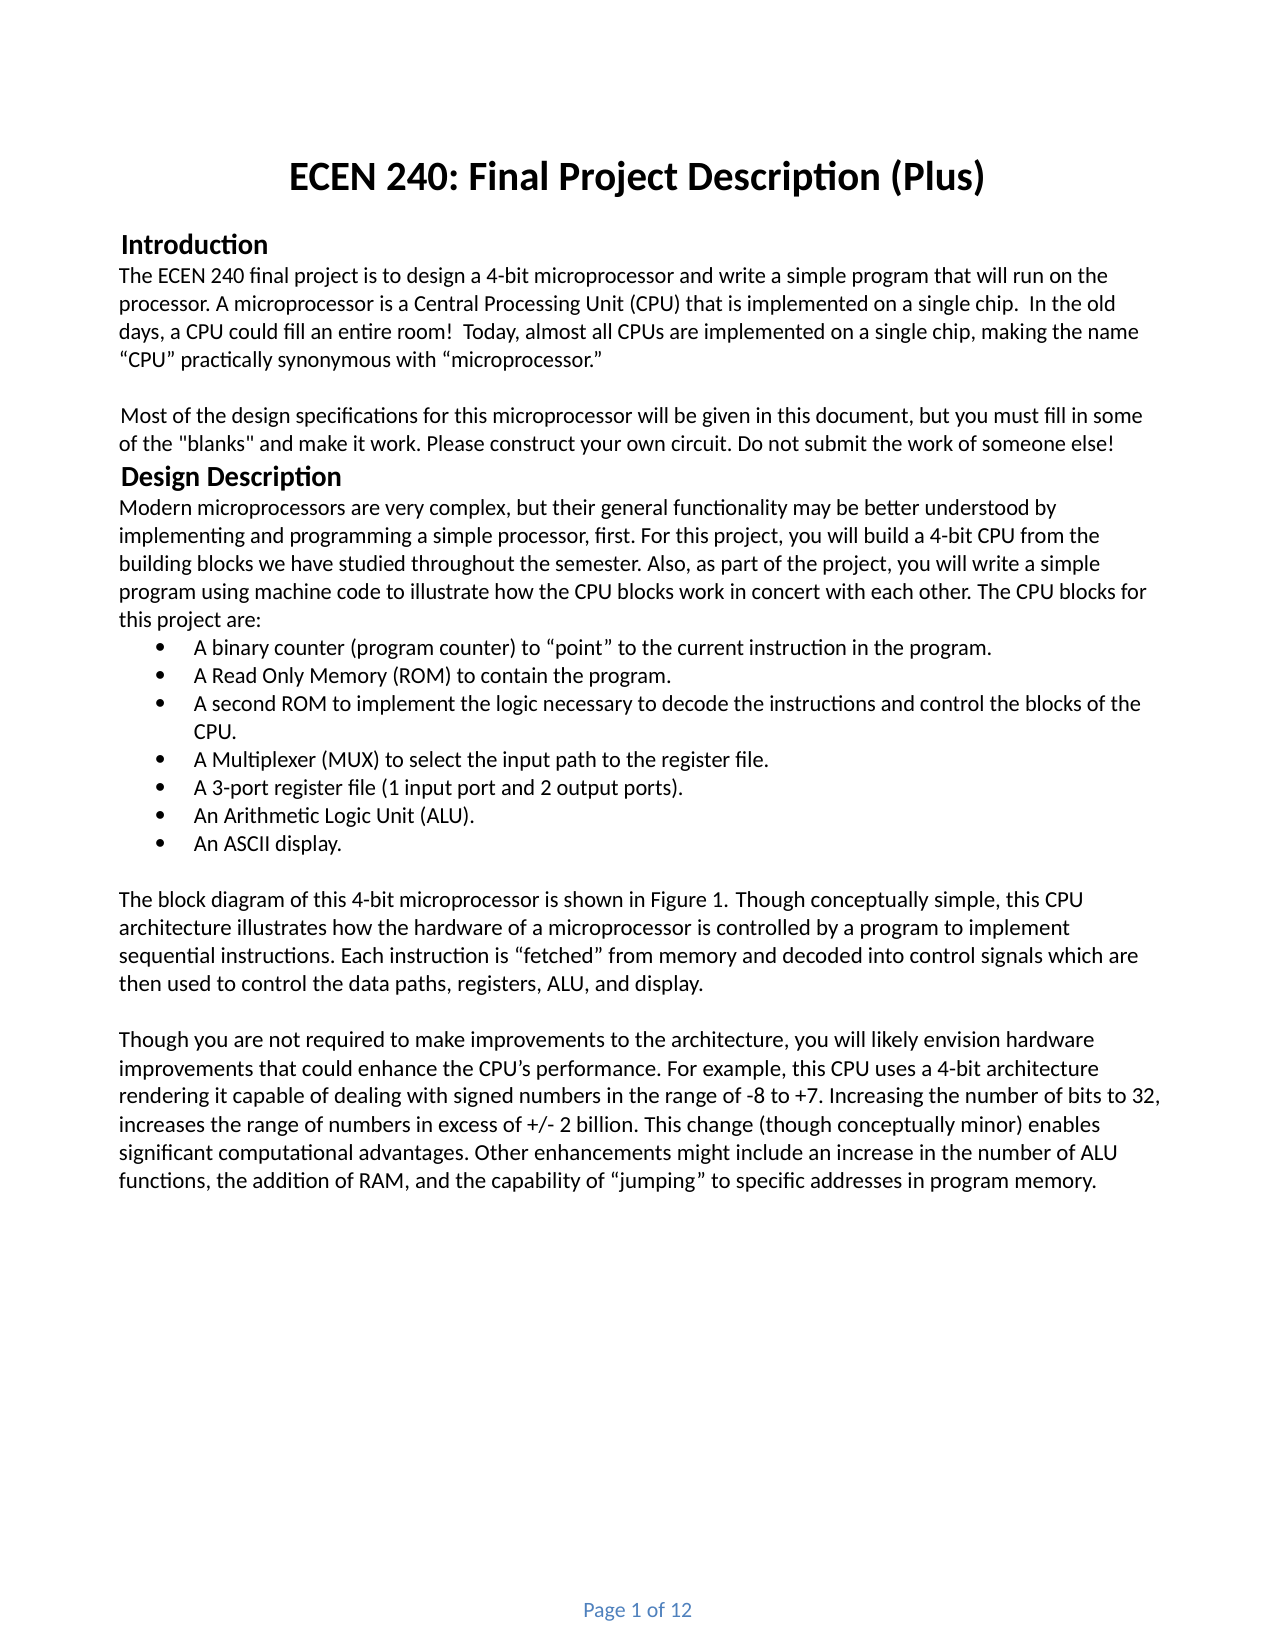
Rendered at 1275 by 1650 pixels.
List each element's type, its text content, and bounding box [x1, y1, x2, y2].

text ECEN 240: Final Project Description (Plus) [112, 150, 1162, 201]
list A second ROM to implement the logic necessary to decode the instructions and control the blocks of the CPU. [156, 689, 1162, 745]
text The ECEN 240 final project is to design a 4-bit microprocessor and write a simple program that will run on the processor. A microprocessor is a Central Processing Unit (CPU) that is implemented on a single chip. In the old days, a CPU could fill an entire room! Today, almost all CPUs are implemented on a single chip, making the name “CPU” practically synonymous with “microprocessor.” [119, 261, 1162, 373]
text The block diagram of this 4-bit microprocessor is shown in Figure 1. Though conceptually simple, this CPU architecture illustrates how the hardware of a microprocessor is controlled by a program to implement sequential instructions. Each instruction is “fetched” from memory and decoded into control signals which are then used to control the data paths, registers, ALU, and display. [119, 886, 1162, 998]
list An Arithmetic Logic Unit (ALU). [156, 801, 1162, 829]
list An ASCII display. [156, 829, 1162, 857]
text Design Description [119, 458, 1162, 493]
text Most of the design specifications for this microprocessor will be given in this document, but you must fill in some of the "blanks" and make it work. Please construct your own circuit. Do not submit the work of someone else! [119, 402, 1162, 458]
text Though you are not required to make improvements to the architecture, you will likely envision hardware improvements that could enhance the CPU’s performance. For example, this CPU uses a 4-bit architecture rendering it capable of dealing with signed numbers in the range of -8 to +7. Increasing the number of bits to 32, increases the range of numbers in excess of +/- 2 billion. This change (though conceptually minor) enables significant computational advantages. Other enhancements might include an increase in the number of ALU functions, the addition of RAM, and the capability of “jumping” to specific addresses in program memory. [119, 1026, 1162, 1194]
list A Read Only Memory (ROM) to contain the program. [156, 661, 1162, 689]
text Modern microprocessors are very complex, but their general functionality may be better understood by implementing and programming a simple processor, first. For this project, you will build a 4-bit CPU from the building blocks we have studied throughout the semester. Also, as part of the project, you will write a simple program using machine code to illustrate how the CPU blocks work in concert with each other. The CPU blocks for this project are: [119, 493, 1162, 633]
list A Multiplexer (MUX) to select the input path to the register file. [156, 745, 1162, 773]
text Introduction [119, 226, 1162, 261]
list A 3-port register file (1 input port and 2 output ports). [156, 773, 1162, 801]
list A binary counter (program counter) to “point” to the current instruction in the program. [156, 633, 1162, 661]
